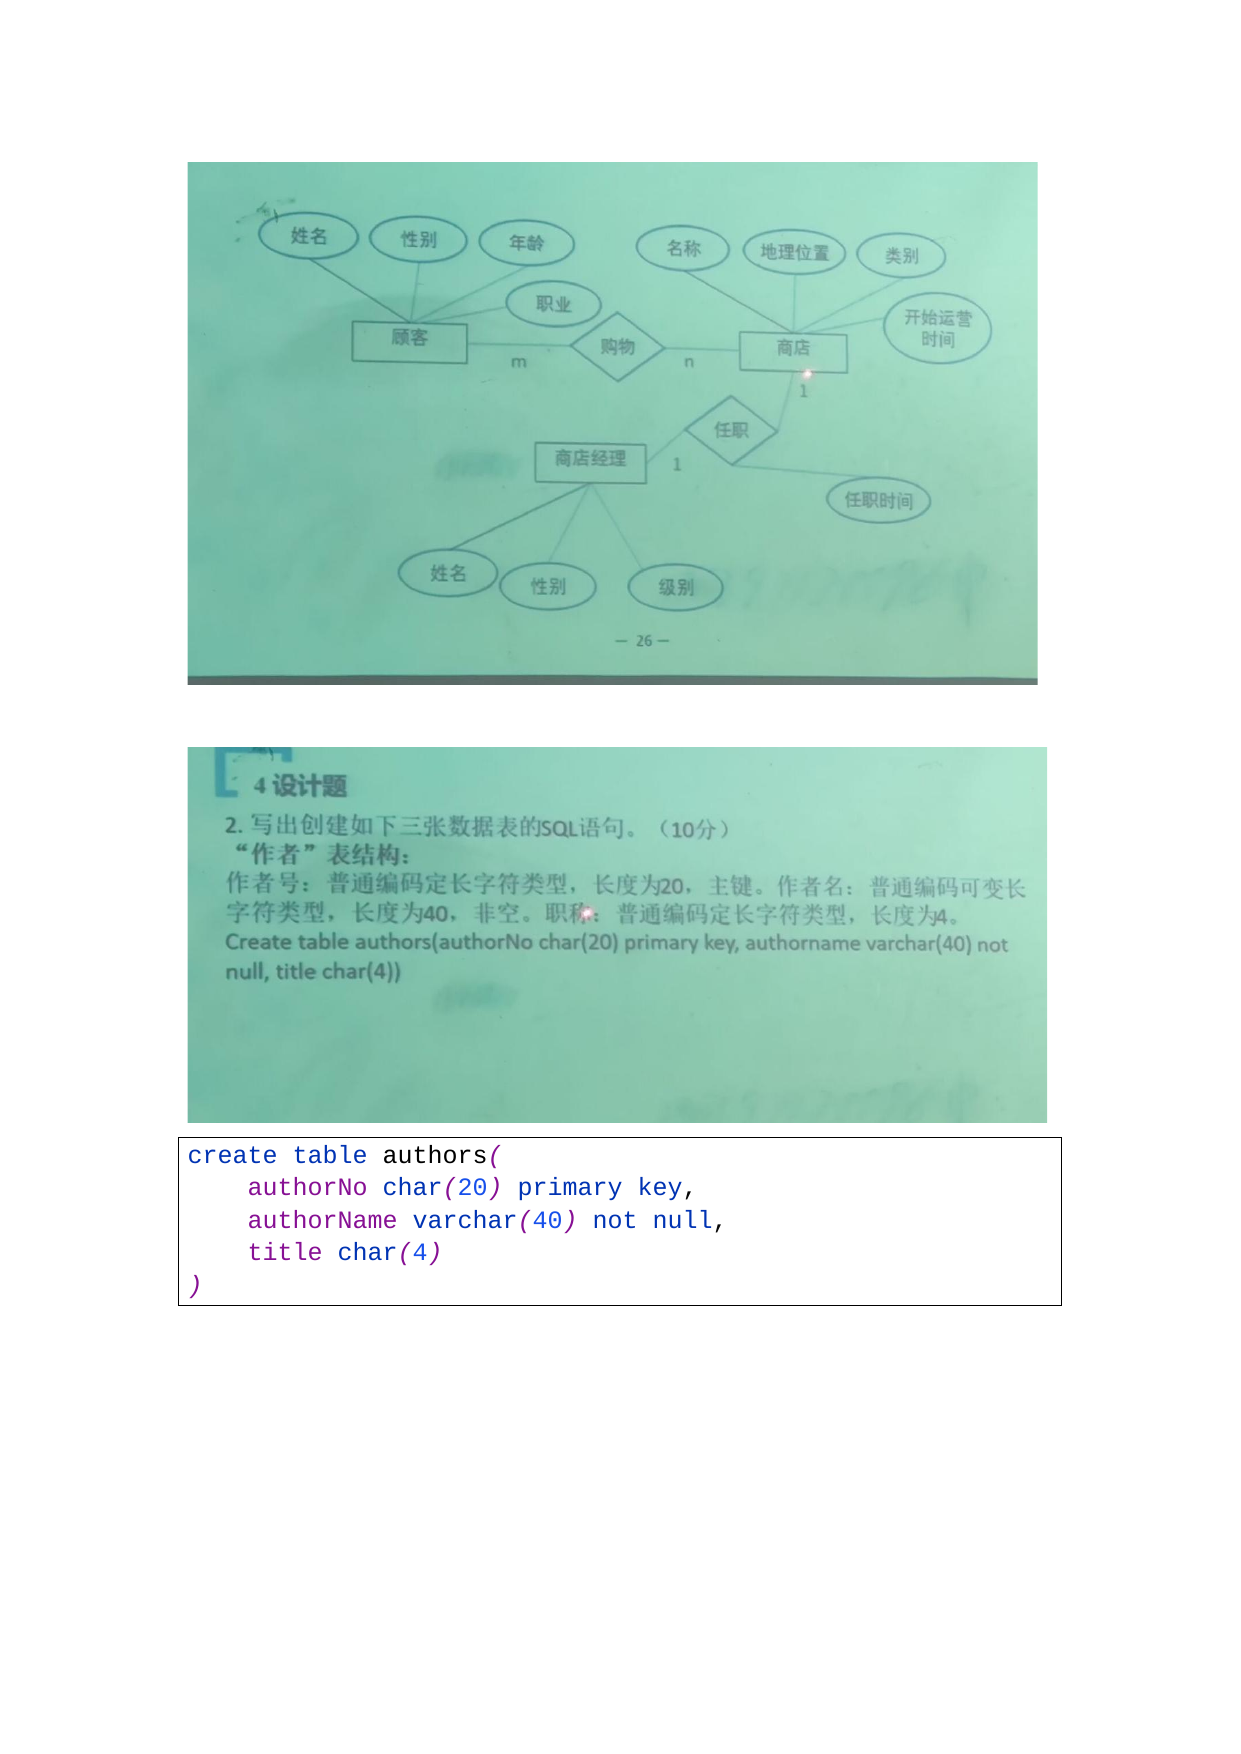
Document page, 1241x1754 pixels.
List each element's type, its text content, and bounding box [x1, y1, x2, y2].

picture [187, 747, 1048, 1123]
text create table authors( authorNo char(20) primary key, authorName varchar(40) not null, title char(4) ) [179, 1138, 1061, 1305]
picture [187, 162, 1038, 685]
